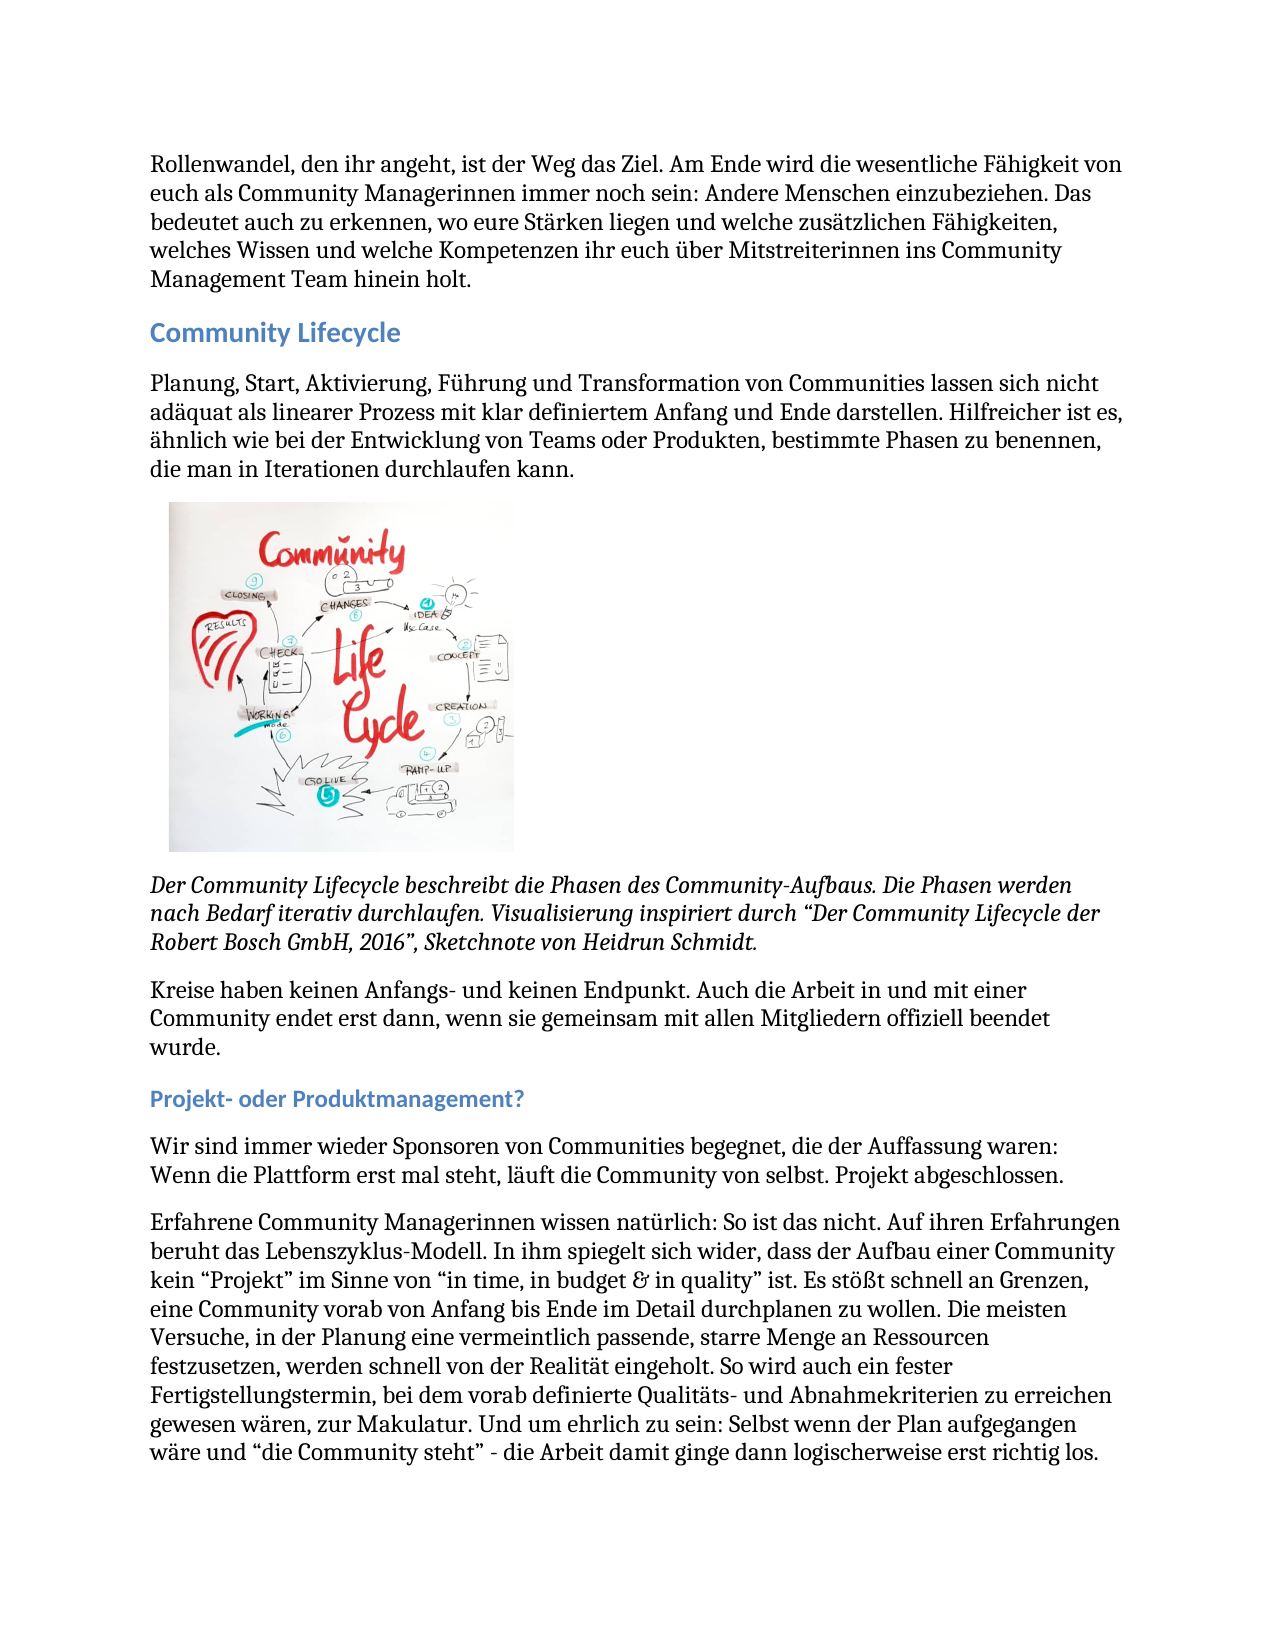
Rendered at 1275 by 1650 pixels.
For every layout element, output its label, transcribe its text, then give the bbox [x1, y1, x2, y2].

subtitle Projekt- oder Produktmanagement? [150, 1083, 1125, 1113]
text Erfahrene Community Managerinnen wissen natürlich: So ist das nicht. Auf ihren Erfahrungen beruht das Lebenszyklus-Modell. In ihm spiegelt sich wider, dass der Aufbau einer Community kein “Projekt” im Sinne von “in time, in budget & in quality” ist. Es stößt schnell an Grenzen, eine Community vorab von Anfang bis Ende im Detail durchplanen zu wollen. Die meisten Versuche, in der Planung eine vermeintlich passende, starre Menge an Ressourcen festzusetzen, werden schnell von der Realität eingeholt. So wird auch ein fester Fertigstellungstermin, bei dem vorab definierte Qualitäts- und Abnahmekriterien zu erreichen gewesen wären, zur Makulatur. Und um ehrlich zu sein: Selbst wenn der Plan aufgegangen wäre und “die Community steht” - die Arbeit damit ginge dann logischerweise erst richtig los. [150, 1208, 1125, 1467]
text Kreise haben keinen Anfangs- und keinen Endpunkt. Auch die Arbeit in und mit einer Community endet erst dann, wenn sie gemeinsam mit allen Mitgliedern offiziell beendet wurde. [150, 976, 1125, 1062]
text Planung, Start, Aktivierung, Führung und Transformation von Communities lassen sich nicht adäquat als linearer Prozess mit klar definiertem Anfang und Ende darstellen. Hilfreicher ist es, ähnlich wie bei der Entwicklung von Teams oder Produkten, bestimmte Phasen zu benennen, die man in Iterationen durchlaufen kann. [150, 369, 1125, 484]
subtitle Community Lifecycle [150, 314, 1125, 350]
text Wir sind immer wieder Sponsoren von Communities begegnet, die der Auffassung waren: Wenn die Plattform erst mal steht, läuft die Community von selbst. Projekt abgeschlossen. [150, 1132, 1125, 1189]
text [150, 150, 1125, 294]
text Der Community Lifecycle beschreibt die Phasen des Community-Aufbaus. Die Phasen werden nach Bedarf iterativ durchlaufen. Visualisierung inspiriert durch “Der Community Lifecycle der Robert Bosch GmbH, 2016”, Sketchnote von Heidrun Schmidt. [150, 871, 1125, 957]
picture [168, 502, 514, 852]
